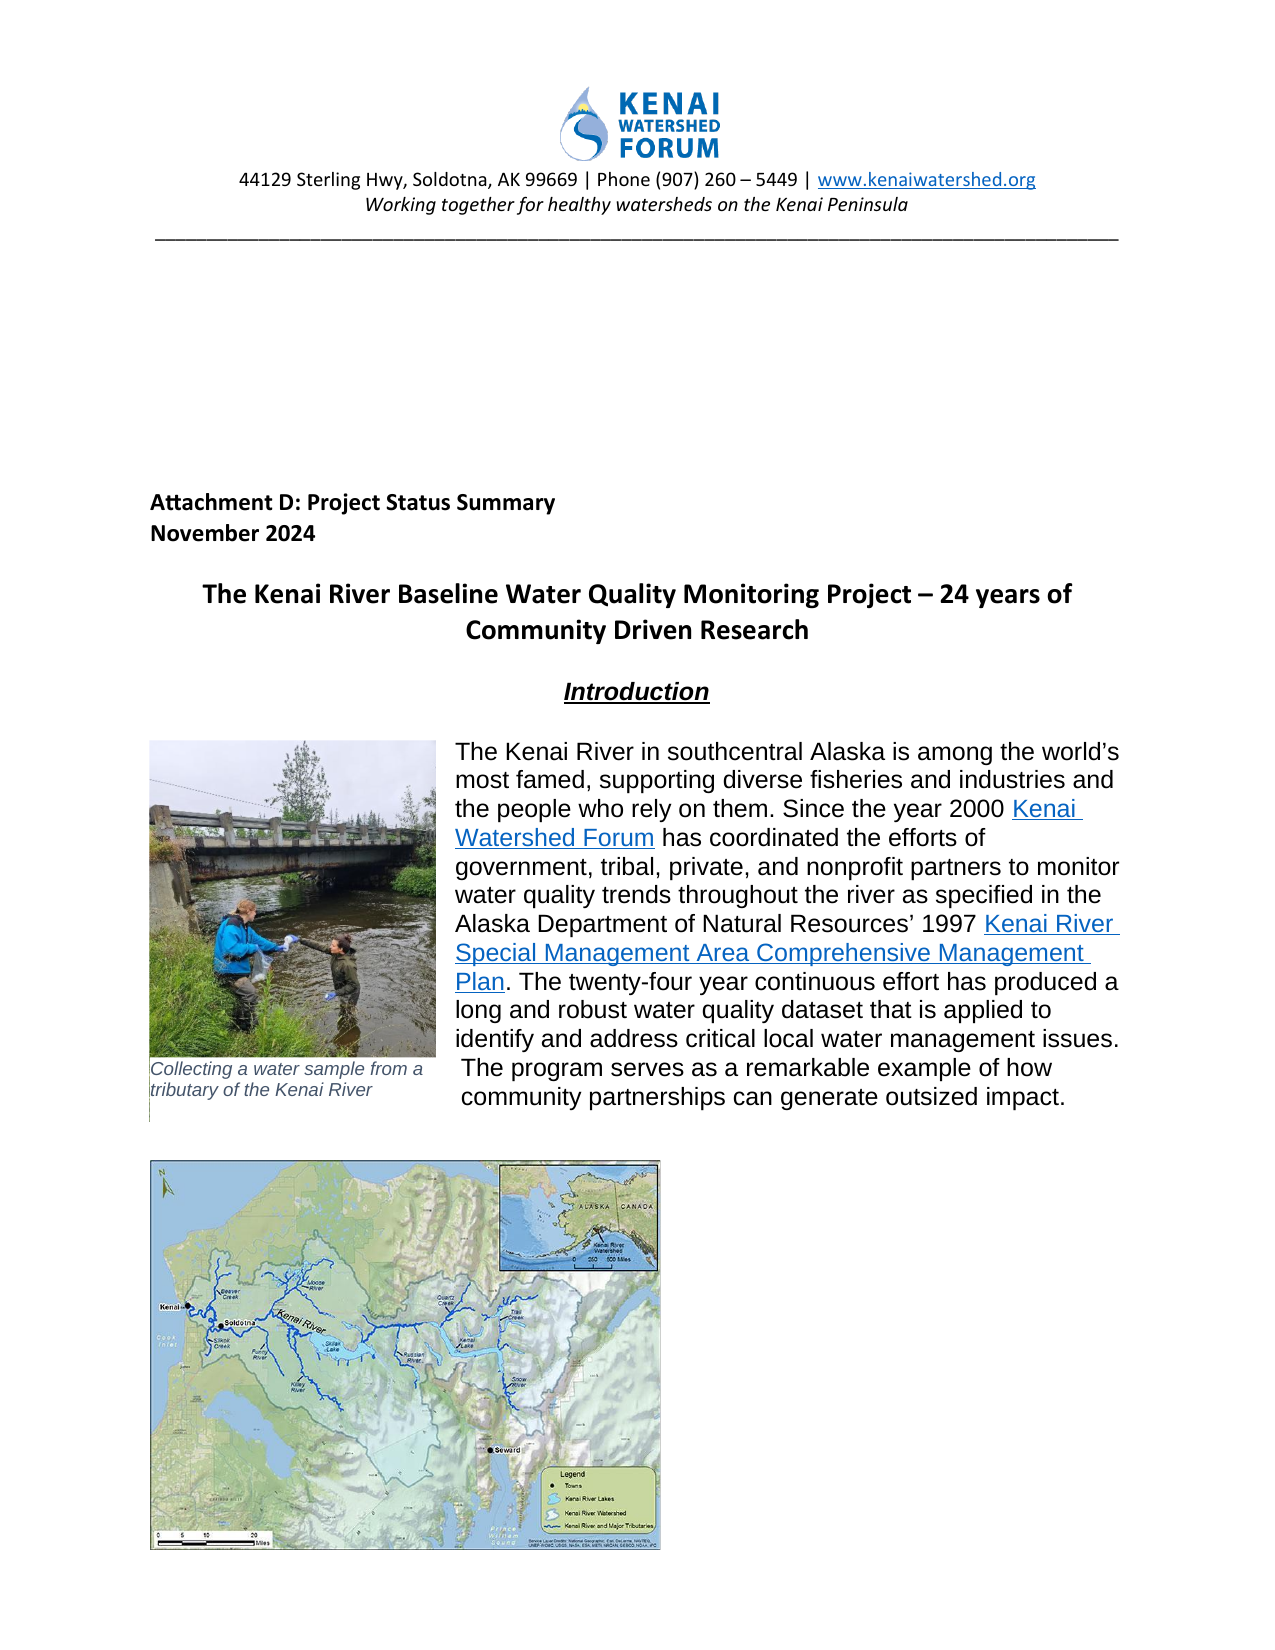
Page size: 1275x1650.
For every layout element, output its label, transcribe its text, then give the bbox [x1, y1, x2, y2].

text The Kenai River Baseline Water Quality Monitoring Project – 24 years of Community Driven Research [150, 576, 1125, 647]
text Introduction [150, 677, 1125, 706]
text Attachment D: Project Status Summary [150, 487, 1125, 517]
text November 2024 [150, 517, 1125, 576]
picture [150, 741, 436, 1057]
picture [553, 75, 722, 167]
picture [150, 1160, 661, 1550]
text The Kenai River in southcentral Alaska is among the world’s most famed, supporting diverse fisheries and industries and the people who rely on them. Since the year 2000 Kenai Watershed Forum has coordinated the efforts of government, tribal, private, and nonprofit partners to monitor water quality trends throughout the river as specified in the Alaska Department of Natural Resources’ 1997 Kenai River Special Management Area Comprehensive Management Plan. The twenty-four year continuous effort has produced a long and robust water quality dataset that is applied to identify and address critical local water management issues. The program serves as a remarkable example of how community partnerships can generate outsized impact. [150, 737, 1125, 1110]
